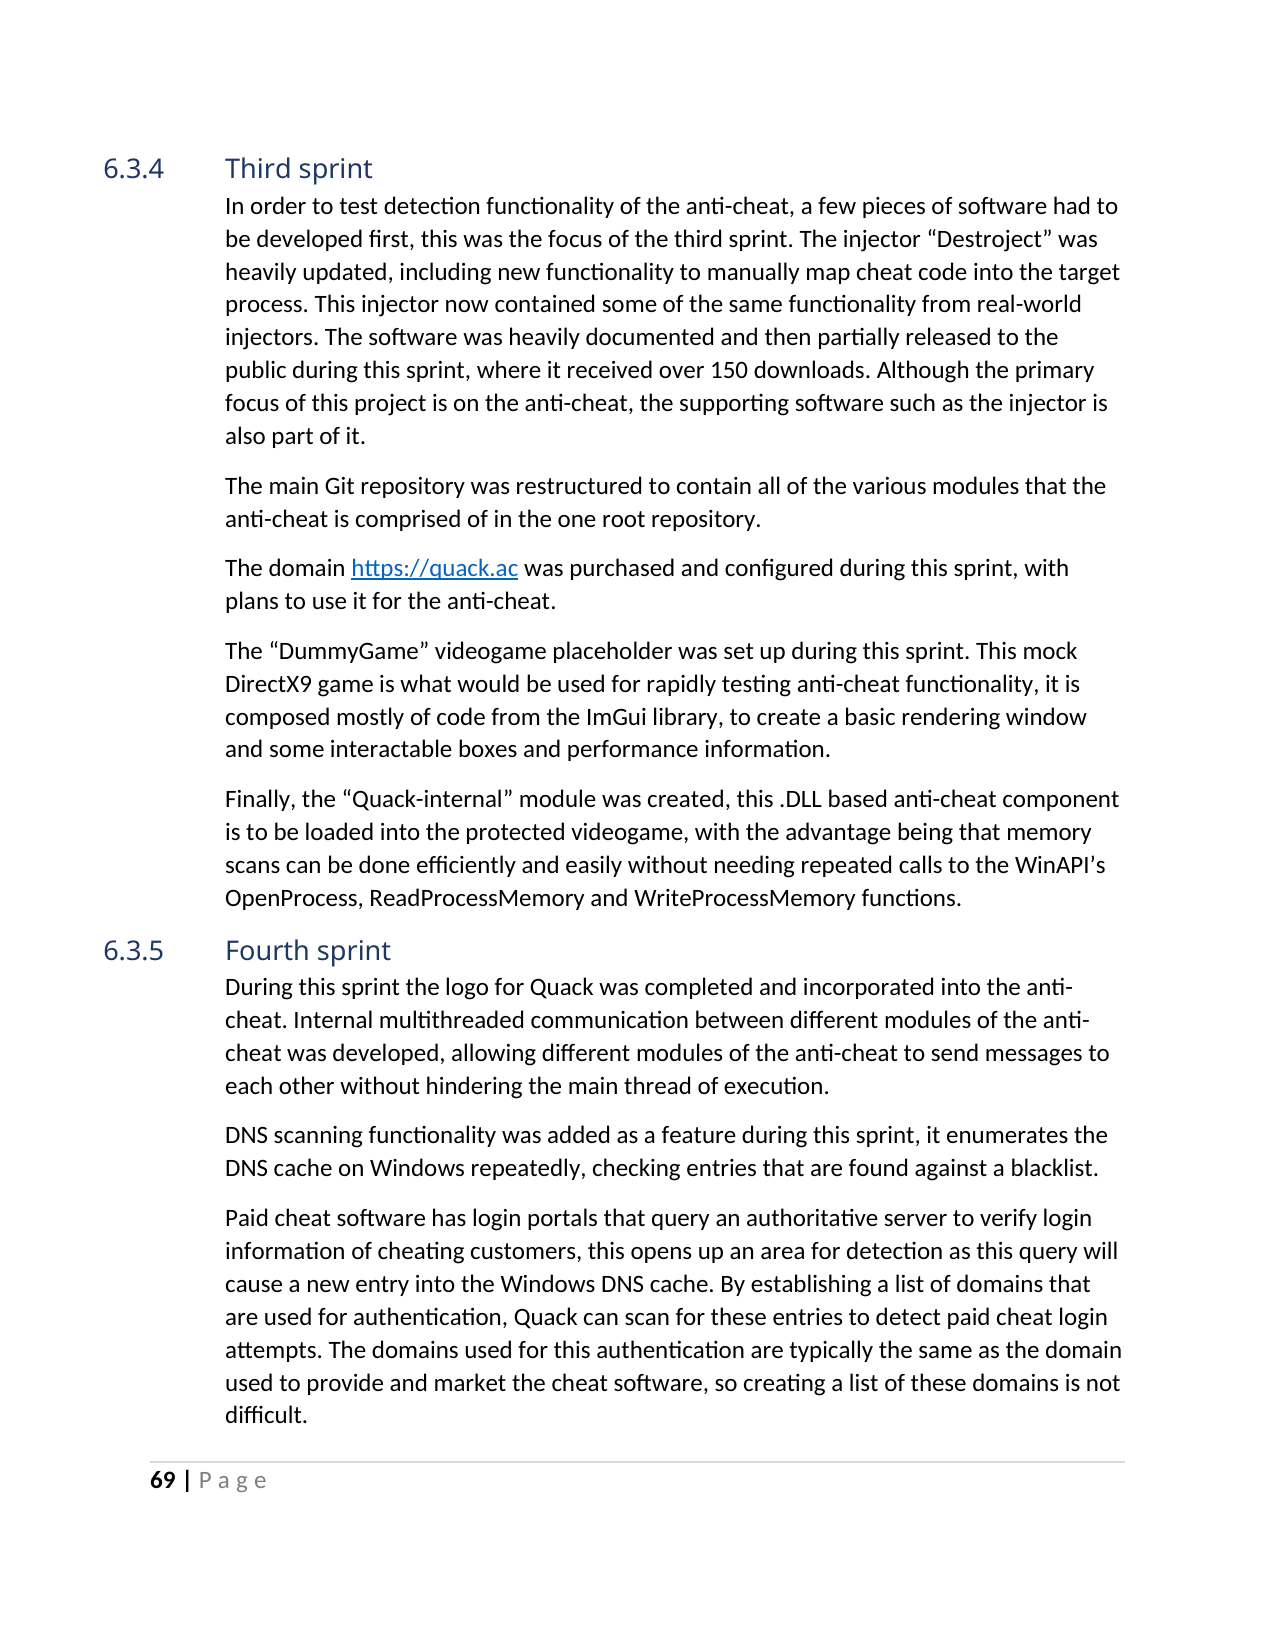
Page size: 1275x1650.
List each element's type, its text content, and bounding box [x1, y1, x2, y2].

text Paid cheat software has login portals that query an authoritative server to verify login information of cheating customers, this opens up an area for detection as this query will cause a new entry into the Windows DNS cache. By establishing a list of domains that are used for authentication, Quack can scan for these entries to detect paid cheat login attempts. The domains used for this authentication are typically the same as the domain used to provide and market the cheat software, so creating a list of these domains is not difficult. [225, 1202, 1125, 1430]
text In order to test detection functionality of the anti-cheat, a few pieces of software had to be developed first, this was the focus of the third sprint. The injector “Destroject” was heavily updated, including new functionality to manually map cheat code into the target process. This injector now contained some of the same functionality from real-world injectors. The software was heavily documented and then partially released to the public during this sprint, where it received over 150 downloads. Although the primary focus of this project is on the anti-cheat, the supporting software such as the injector is also part of it. [225, 190, 1125, 451]
text Finally, the “Quack-internal” module was created, this .DLL based anti-cheat component is to be loaded into the protected videogame, with the advantage being that memory scans can be done efficiently and easily without needing repeated calls to the WinAPI’s OpenProcess, ReadProcessMemory and WriteProcessMemory functions. [225, 783, 1125, 912]
subtitle 6.3.5 Fourth sprint [103, 931, 1125, 968]
text The domain https://quack.ac was purchased and configured during this sprint, with plans to use it for the anti-cheat. [225, 552, 1125, 616]
subtitle 6.3.4 Third sprint [103, 150, 1125, 187]
text DNS scanning functionality was added as a feature during this sprint, it enumerates the DNS cache on Windows repeatedly, checking entries that are found against a blacklist. [225, 1119, 1125, 1183]
text The “DummyGame” videogame placeholder was set up during this sprint. This mock DirectX9 game is what would be used for rapidly testing anti-cheat functionality, it is composed mostly of code from the ImGui library, to create a basic rendering window and some interactable boxes and performance information. [225, 635, 1125, 764]
text During this sprint the logo for Quack was completed and incorporated into the anti-cheat. Internal multithreaded communication between different modules of the anti-cheat was developed, allowing different modules of the anti-cheat to send messages to each other without hindering the main thread of execution. [225, 971, 1125, 1101]
text The main Git repository was restructured to contain all of the various modules that the anti-cheat is comprised of in the one root repository. [225, 470, 1125, 533]
